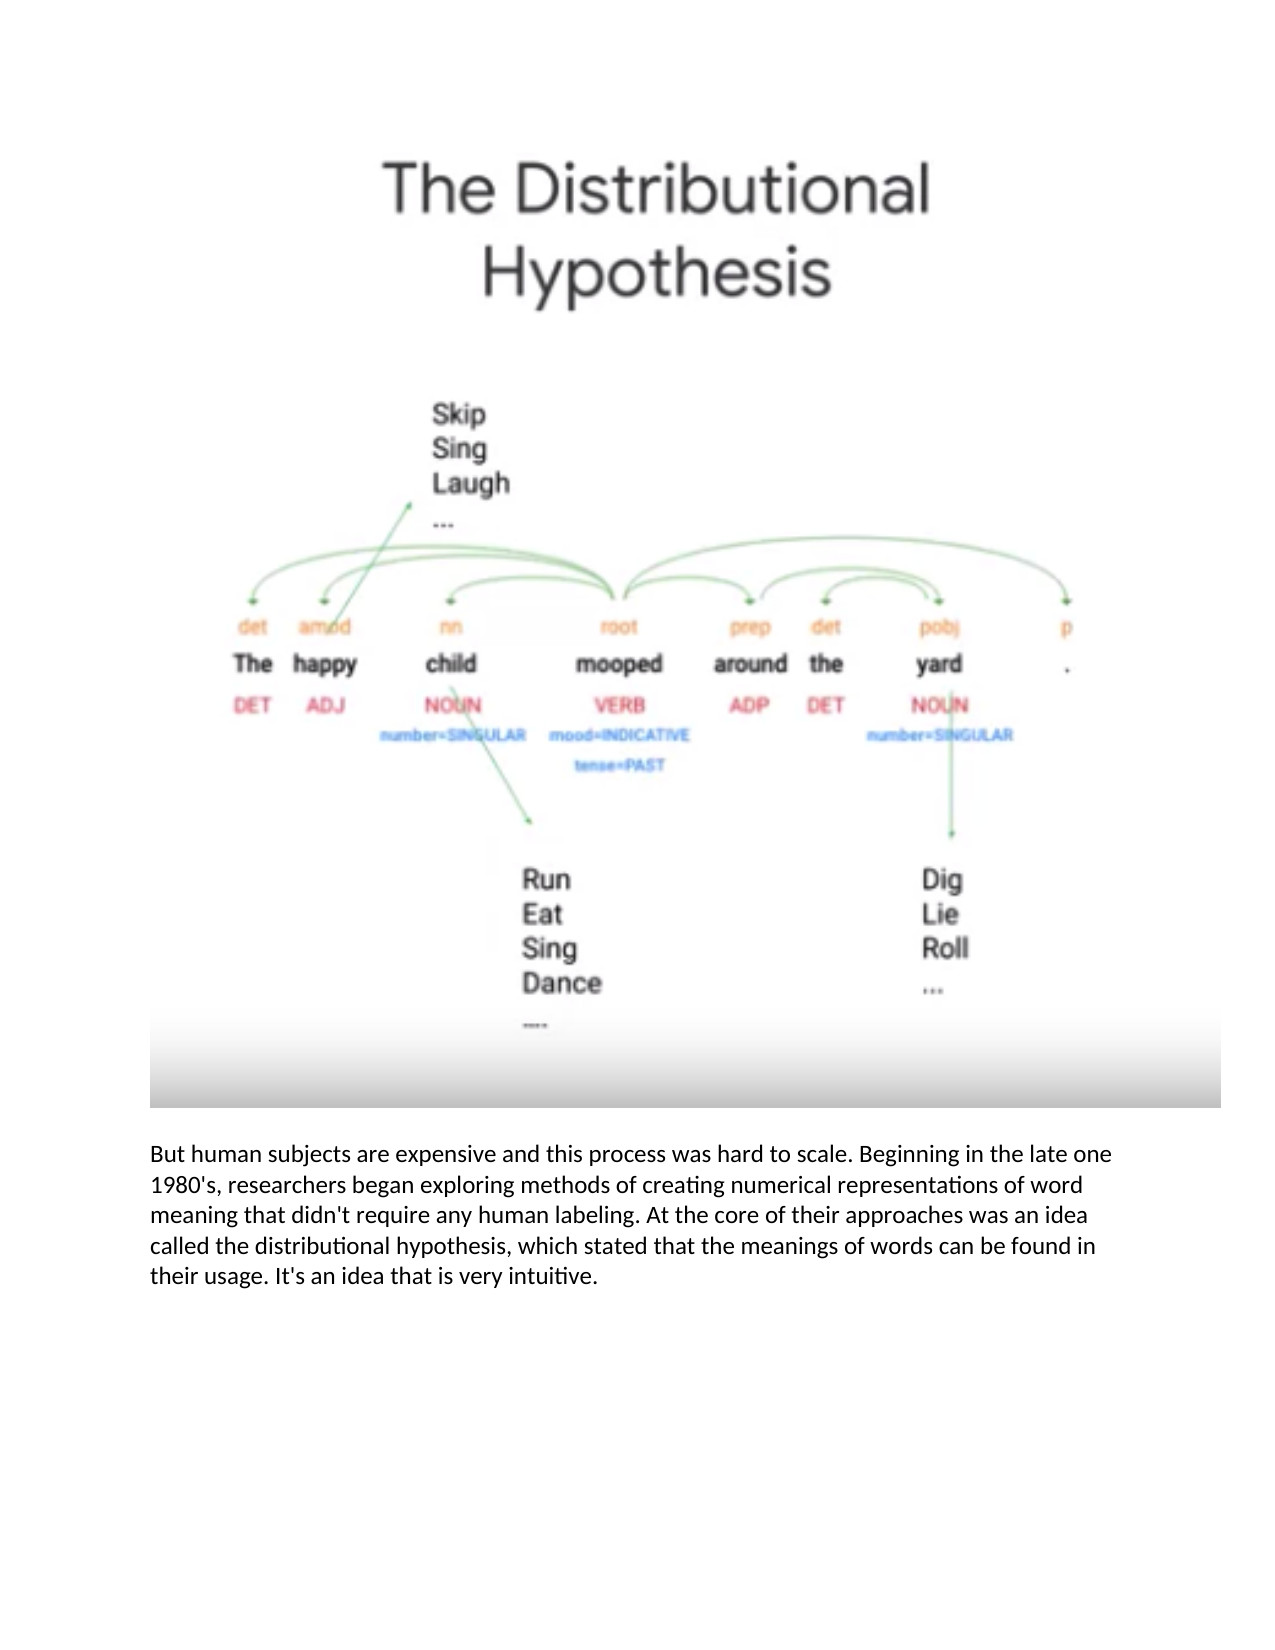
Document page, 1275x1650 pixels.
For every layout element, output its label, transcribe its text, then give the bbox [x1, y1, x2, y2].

picture [150, 150, 1221, 1108]
text But human subjects are expensive and this process was hard to scale. Beginning in the late one 1980's, researchers began exploring methods of creating numerical representations of word meaning that didn't require any human labeling. At the core of their approaches was an idea called the distributional hypothesis, which stated that the meanings of words can be found in their usage. It's an idea that is very intuitive. [150, 1138, 1125, 1291]
